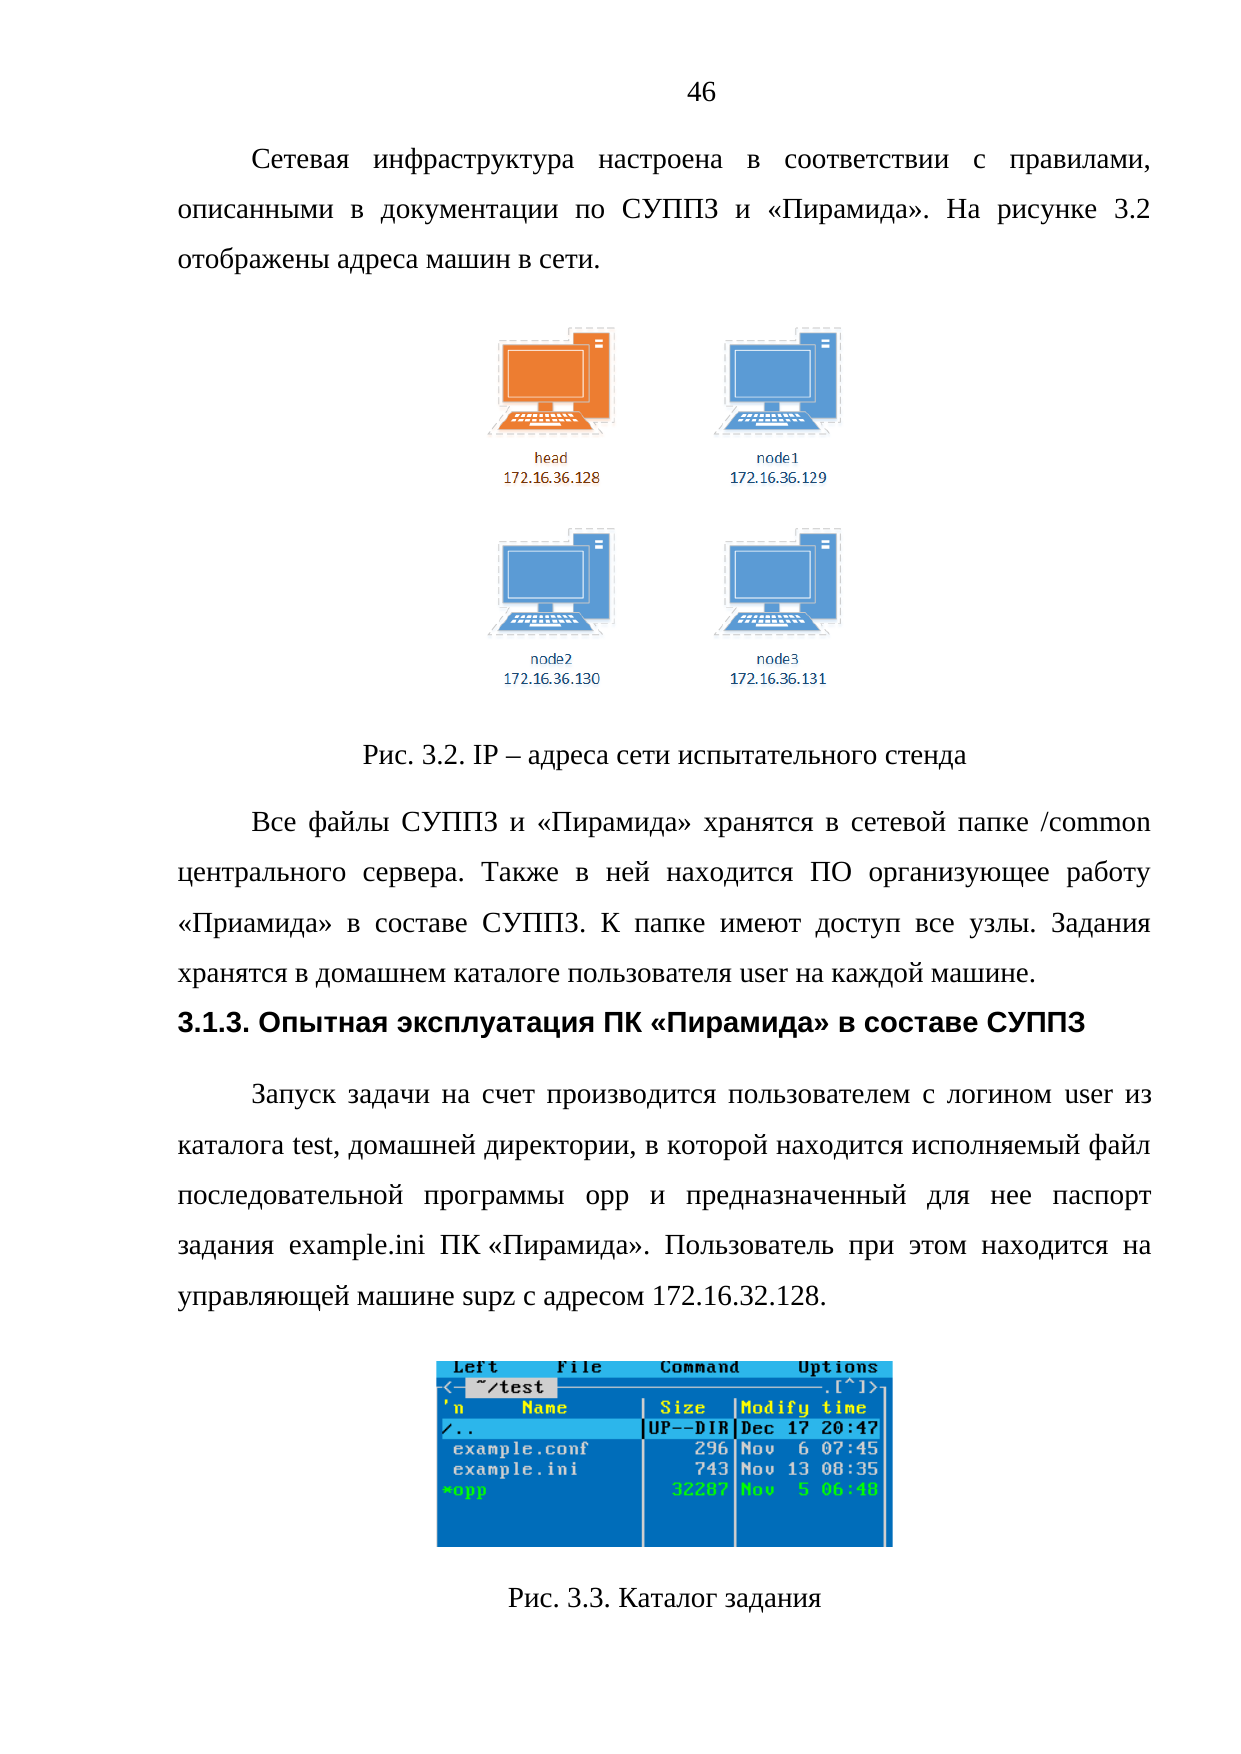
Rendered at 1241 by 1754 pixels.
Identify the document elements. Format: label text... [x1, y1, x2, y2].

text Запуск задачи на счет производится пользователем с логином user из каталога test, домашней директории, в которой находится исполняемый файл последовательной программы opp и предназначенный для нее паспорт задания example.ini ПК «Пирамида». Пользователь при этом находится на управляющей машине supz с адресом 172.16.32.128. [177, 1076, 1152, 1311]
text Все файлы СУППЗ и «Пирамида» хранятся в сетевой папке /common центрального сервера. Также в ней находится ПО организующее работу «Приамида» в составе СУППЗ. К папке имеют доступ все узлы. Задания хранятся в домашнем каталоге пользователя user на каждой машине. [177, 804, 1152, 989]
picture [483, 325, 846, 704]
picture [436, 1361, 893, 1547]
text Рис. 3.3. Каталог задания [177, 1580, 1152, 1613]
subtitle 3.1.3. Опытная эксплуатация ПК «Пирамида» в составе СУППЗ [177, 1005, 1152, 1039]
text Сетевая инфраструктура настроена в соответствии с правилами, описанными в документации по СУППЗ и «Пирамида». На рисунке 3.2 отображены адреса машин в сети. [177, 141, 1152, 275]
text Рис. 3.2. IP – адреса сети испытательного стенда [177, 737, 1152, 771]
